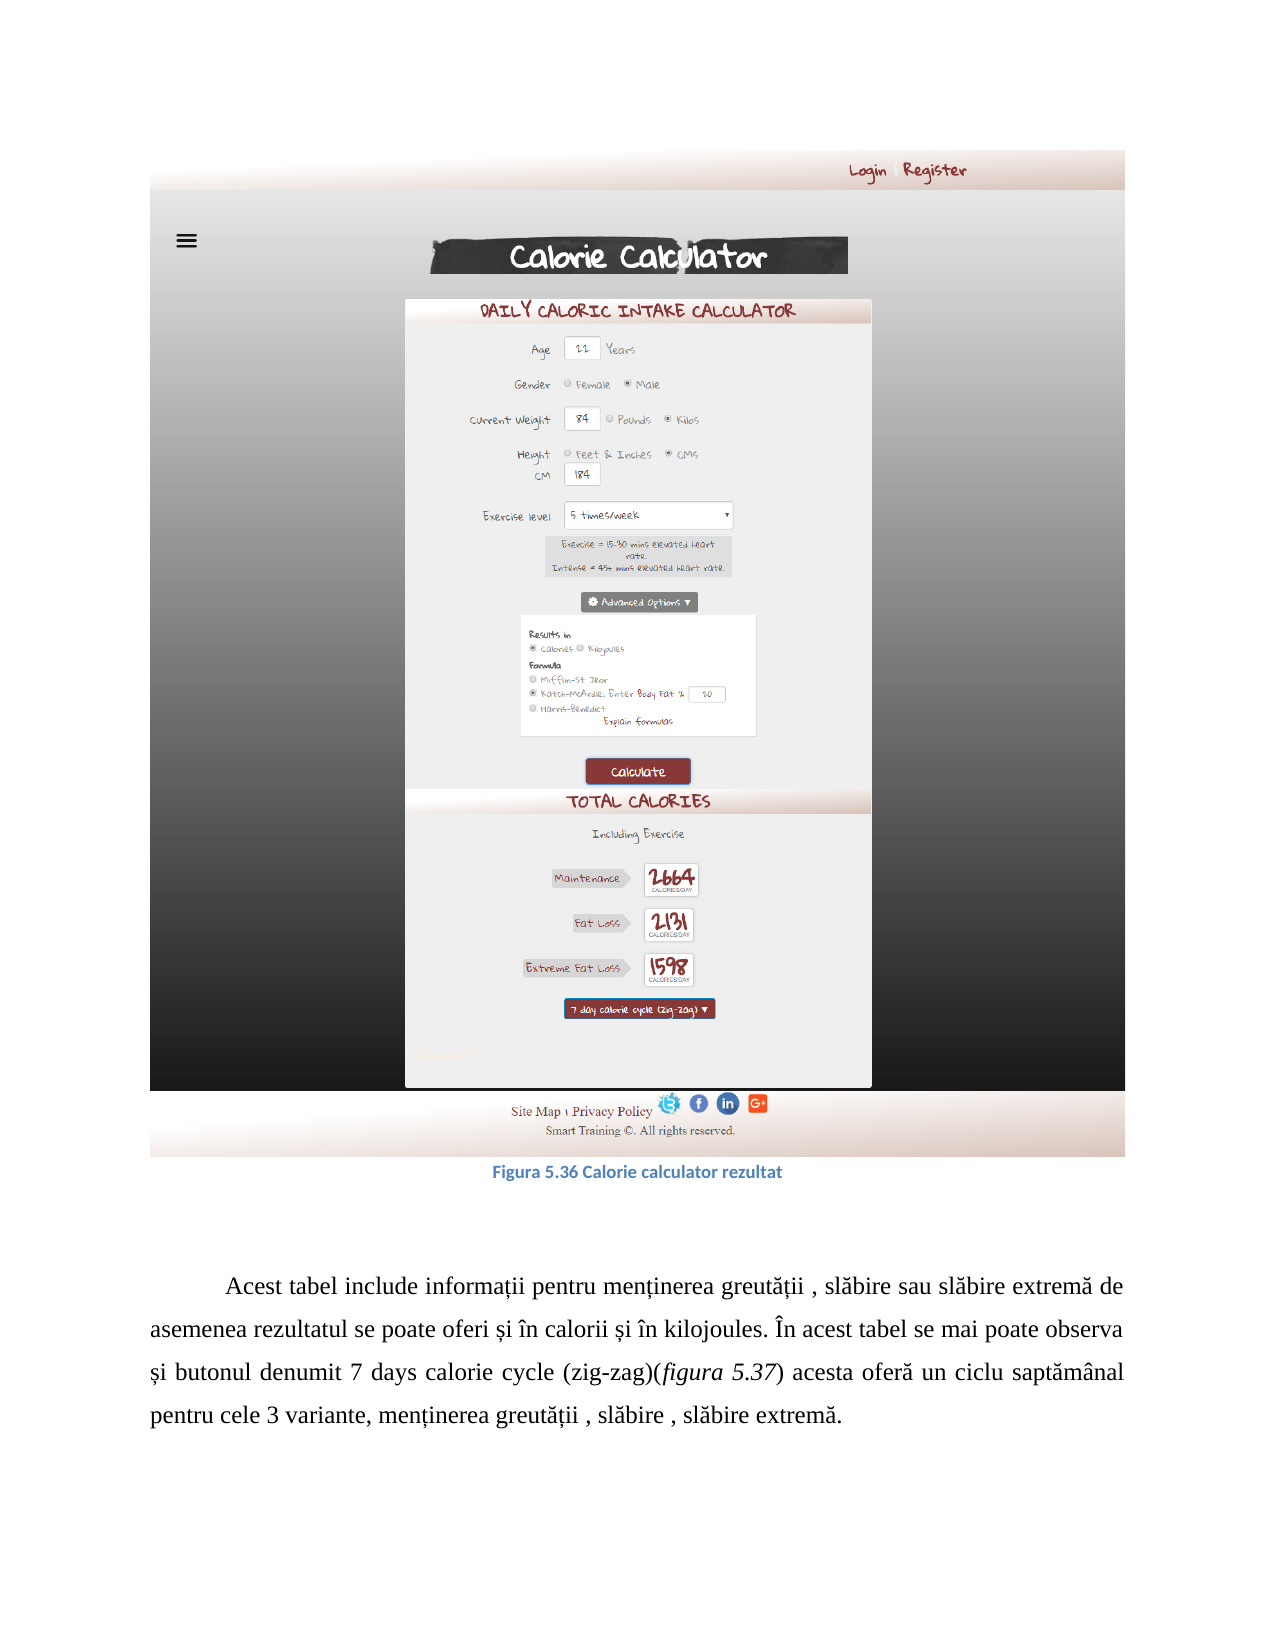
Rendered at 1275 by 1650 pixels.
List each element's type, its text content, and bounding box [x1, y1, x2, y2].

text Acest tabel include informații pentru menținerea greutății , slăbire sau slăbire extremă de asemenea rezultatul se poate oferi și în calorii și în kilojoules. În acest tabel se mai poate observa și butonul denumit 7 days calorie cycle (zig-zag)(figura 5.37) acesta oferă un ciclu saptămânal pentru cele 3 variante, menținerea greutății , slăbire , slăbire extremă. [150, 1271, 1125, 1429]
picture [150, 150, 1125, 1157]
text Figura 5.36 Calorie calculator rezultat [150, 1161, 1125, 1184]
